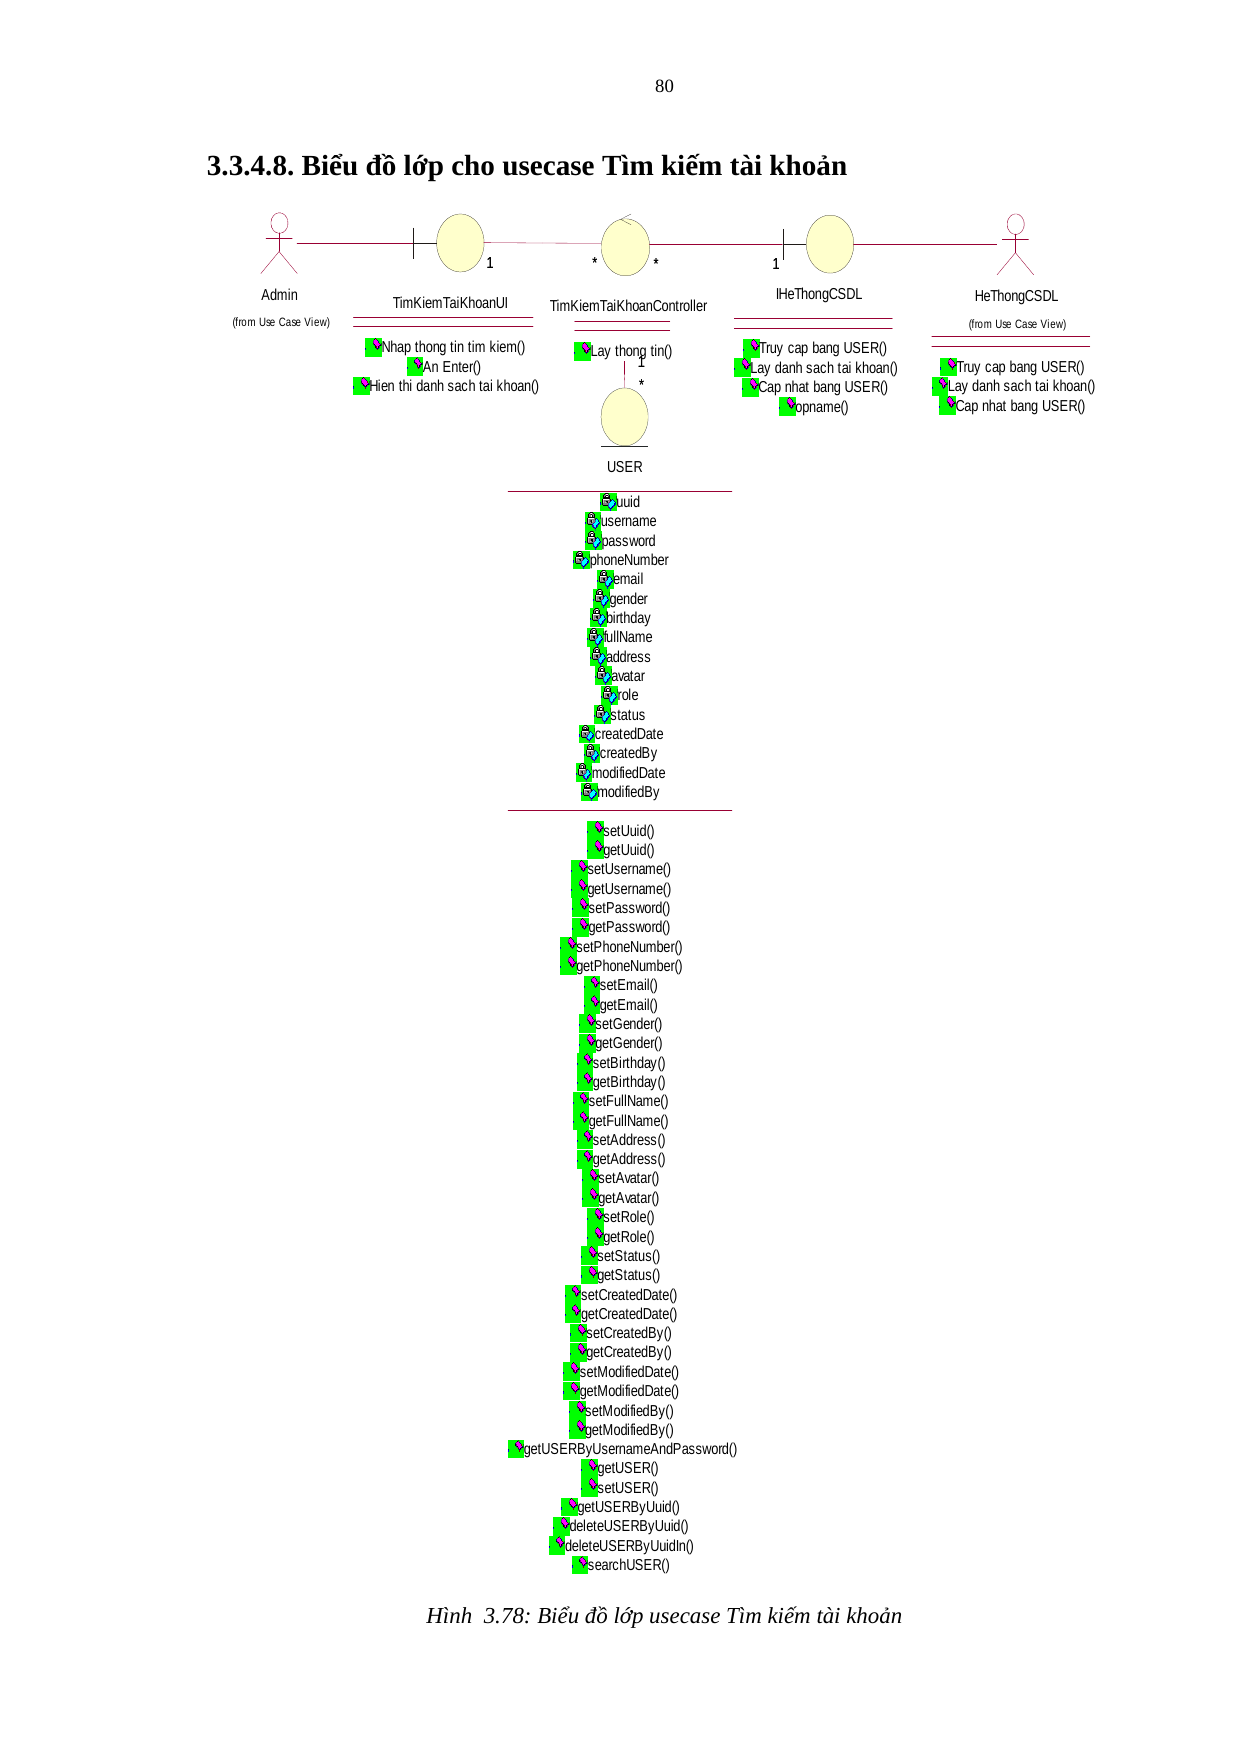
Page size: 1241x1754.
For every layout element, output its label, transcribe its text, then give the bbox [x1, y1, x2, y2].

text Hình 3.75: Biểu đồ lớp usecase Tìm kiếm tài khoản [207, 1602, 1122, 1629]
subtitle 3.3.4.8. Biểu đồ lớp cho usecase Tìm kiếm tài khoản [207, 148, 1122, 181]
